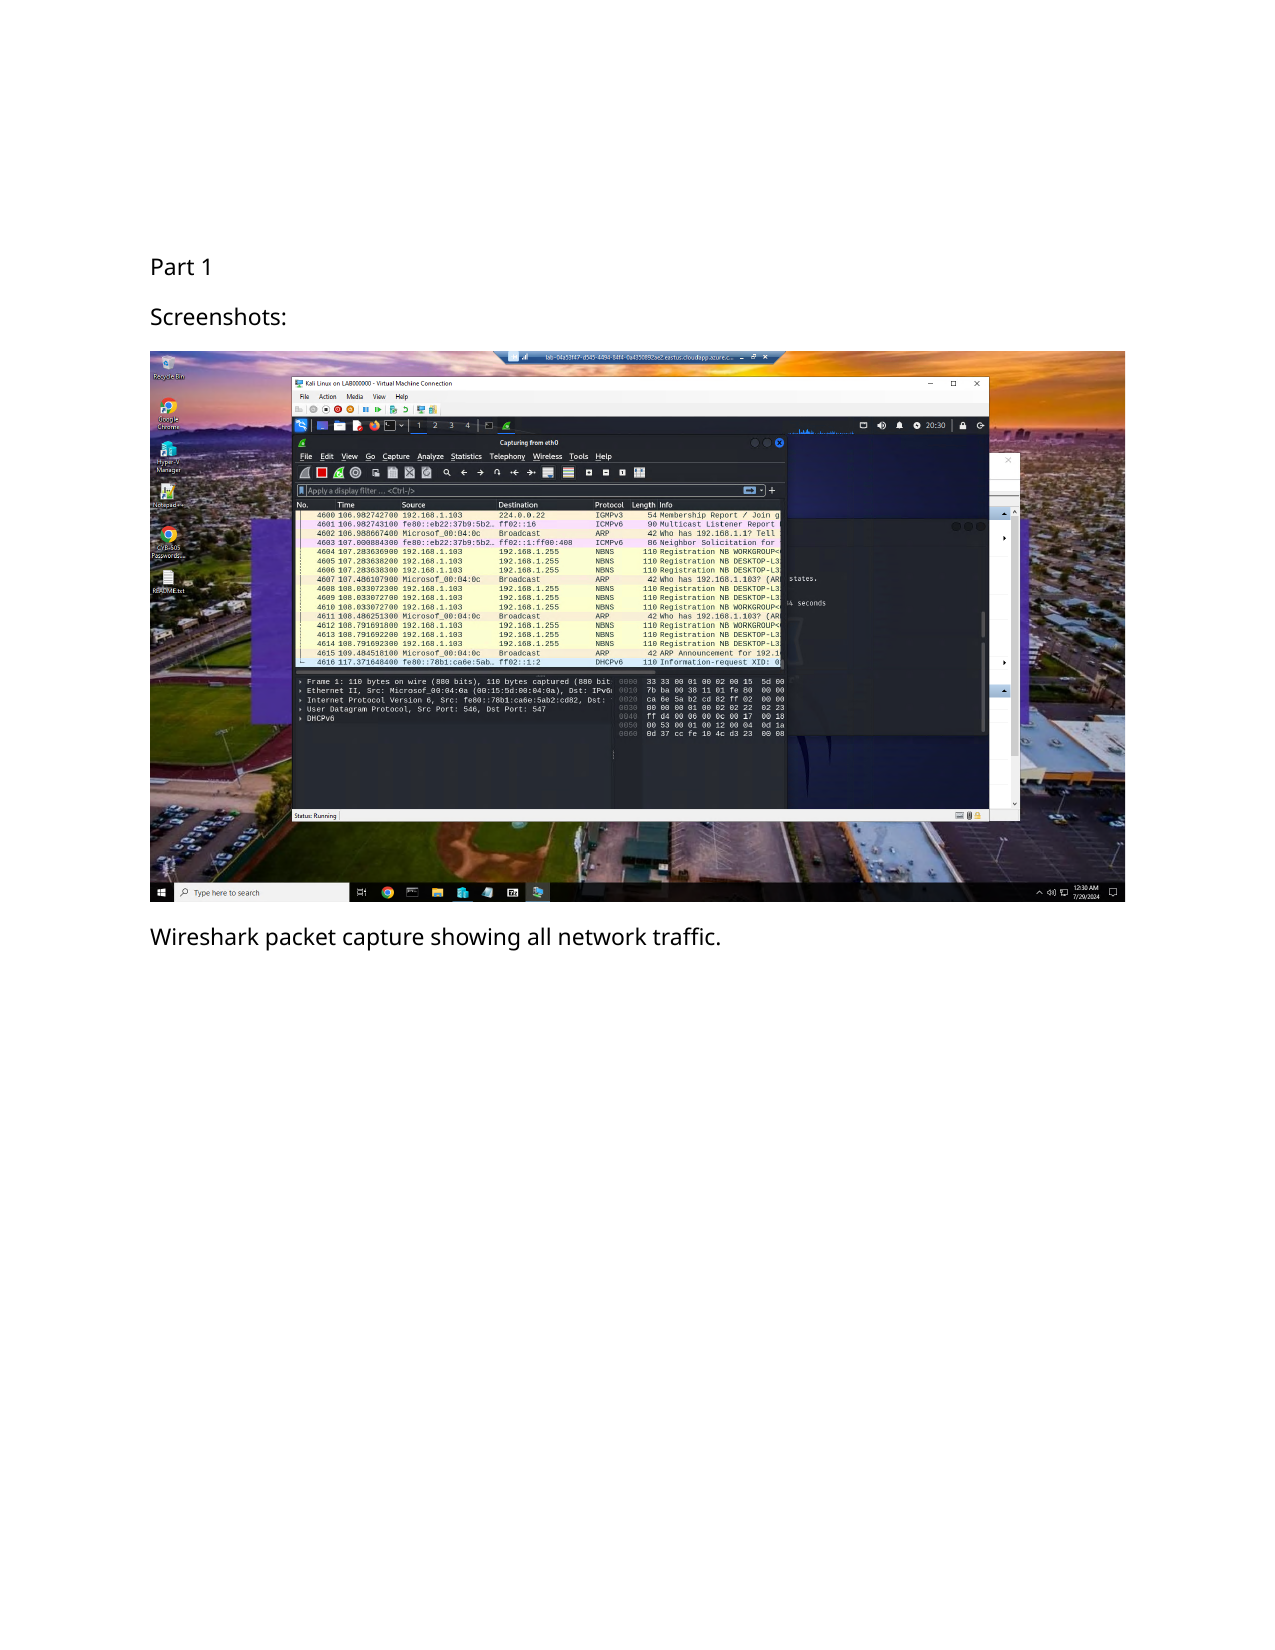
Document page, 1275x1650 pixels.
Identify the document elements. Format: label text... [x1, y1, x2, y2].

text Wireshark packet capture showing all network traffic. [150, 921, 1125, 952]
picture [150, 351, 1125, 902]
text Part 1 [150, 251, 1125, 282]
text Screenshots: [150, 301, 1125, 332]
